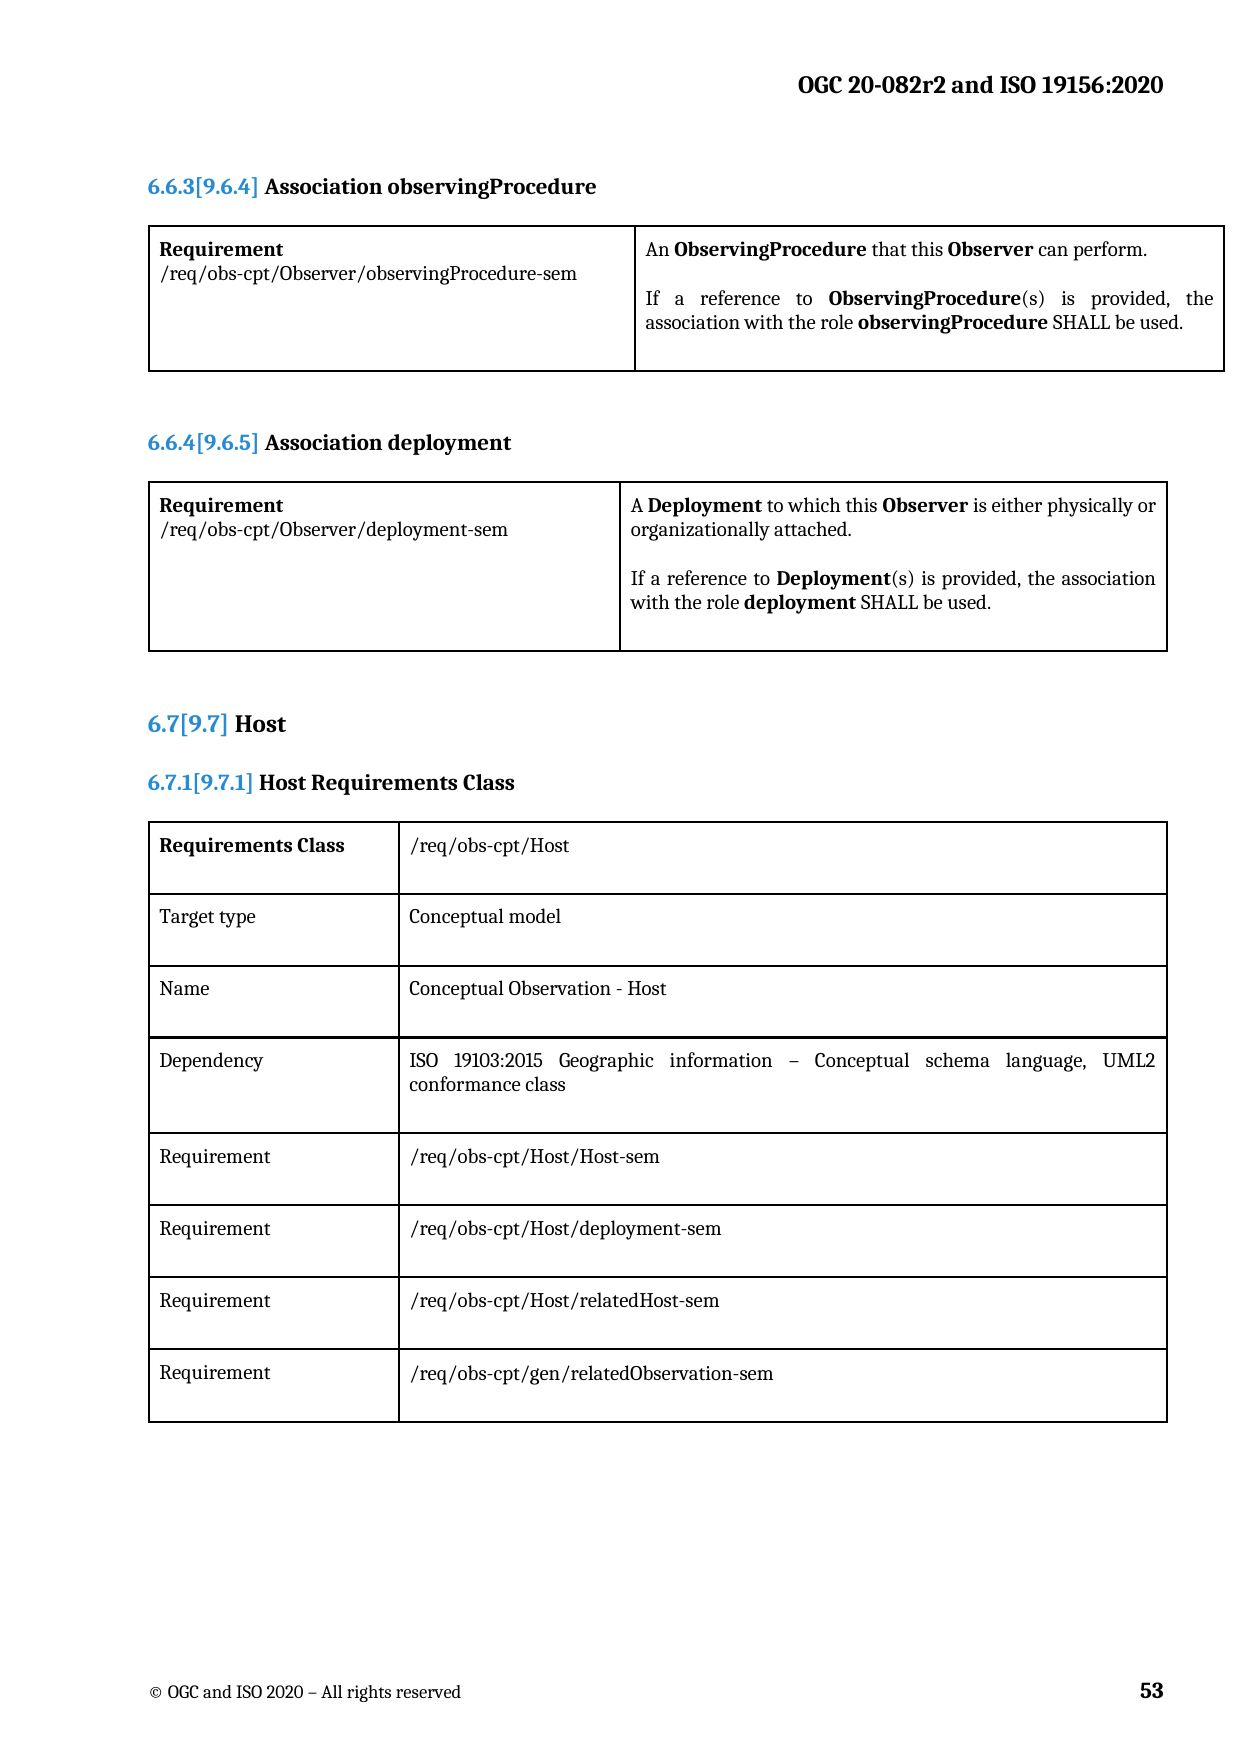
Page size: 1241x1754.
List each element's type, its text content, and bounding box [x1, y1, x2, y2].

subtitle Host Requirements Class [148, 769, 1163, 796]
table_header /req/obs-cpt/Host [400, 823, 1166, 893]
table_cell /req/obs-cpt/Host/deployment-sem [400, 1206, 1166, 1276]
table_header An ObservingProcedure that this Observer can perform. If a reference to ObservingProcedure(s) is provided, the association with the role observingProcedure SHALL be used. [636, 227, 1223, 370]
table_cell Requirement [150, 1278, 398, 1348]
table_header Requirements Class [150, 823, 398, 893]
table_cell Requirement [150, 1350, 398, 1421]
table_cell /req/obs-cpt/Host/Host-sem [400, 1134, 1166, 1204]
table_cell Name [150, 967, 398, 1036]
table_header A Deployment to which this Observer is either physically or organizationally attached. If a reference to Deployment(s) is provided, the association with the role deployment SHALL be used. [621, 483, 1166, 650]
subtitle Host [148, 709, 1163, 738]
table_cell ISO 19103:2015 Geographic information – Conceptual schema language, UML2 conformance class [400, 1039, 1166, 1132]
subtitle Association observingProcedure [148, 174, 1163, 200]
table_cell Requirement [150, 1206, 398, 1276]
table_cell Conceptual model [400, 895, 1166, 964]
table_cell Dependency [150, 1039, 398, 1132]
table_cell /req/obs-cpt/gen/relatedObservation-sem [400, 1350, 1166, 1421]
subtitle Association deployment [148, 430, 1163, 456]
table_header Requirement /req/obs-cpt/Observer/deployment-sem [150, 483, 619, 650]
table_cell Requirement [150, 1134, 398, 1204]
table_cell Conceptual Observation - Host [400, 967, 1166, 1036]
table_header Requirement /req/obs-cpt/Observer/observingProcedure-sem [150, 227, 634, 370]
table_cell /req/obs-cpt/Host/relatedHost-sem [400, 1278, 1166, 1348]
table_cell Target type [150, 895, 398, 964]
